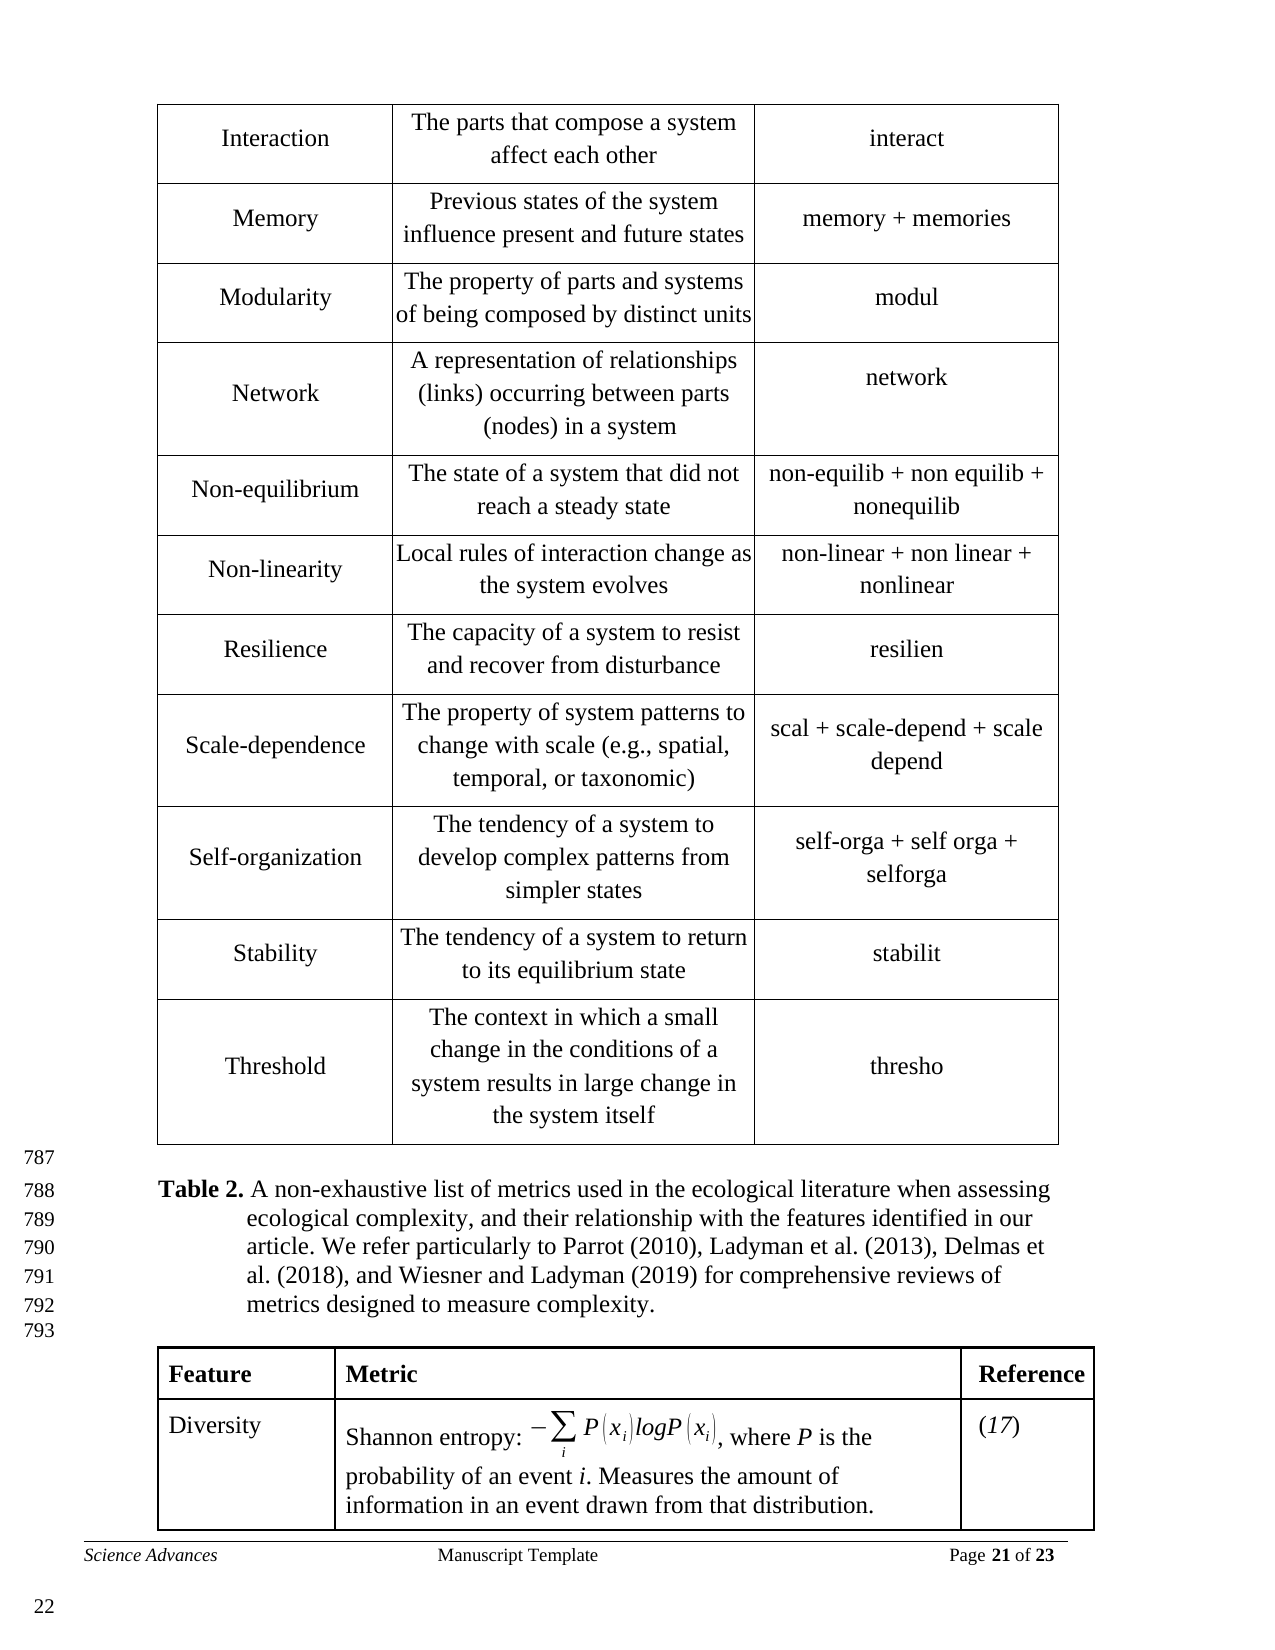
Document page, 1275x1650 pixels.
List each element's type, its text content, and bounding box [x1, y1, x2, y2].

table_header Metric [336, 1349, 960, 1398]
table_cell Non-linearity [158, 536, 392, 614]
table_cell thresho [755, 1000, 1058, 1144]
table_cell The capacity of a system to resist and recover from disturbance [393, 615, 754, 694]
table_cell stabilit [755, 920, 1058, 998]
table_cell The property of parts and systems of being composed by distinct units [393, 264, 754, 342]
table_cell Shannon entropy: , where P is the probability of an event i. Measures the amount of information in an event drawn from that distribution. [336, 1400, 960, 1529]
table_cell Threshold [158, 1000, 392, 1144]
table_cell Local rules of interaction change as the system evolves [393, 536, 754, 614]
table_cell network [755, 343, 1058, 455]
table_cell Non-equilibrium [158, 456, 392, 534]
text Table 2. A non-exhaustive list of metrics used in the ecological literature when assessing ecological complexity, and their relationship with the features identified in our article. We refer particularly to Parrot (2010), Ladyman et al. (2013), Delmas et al. (2018), and Wiesner and Ladyman (2019) for comprehensive reviews of metrics designed to measure complexity. [158, 1174, 1068, 1318]
table_cell Modularity [158, 264, 392, 342]
table_cell Self-organization [158, 807, 392, 919]
table_cell Interaction [158, 105, 392, 183]
table_header Feature [159, 1349, 334, 1398]
table_cell The parts that compose a system affect each other [393, 105, 754, 183]
table_cell The context in which a small change in the conditions of a system results in large change in the system itself [393, 1000, 754, 1144]
table_cell The tendency of a system to develop complex patterns from simpler states [393, 807, 754, 919]
table_cell Memory [158, 184, 392, 263]
table_cell non-equilib + non equilib + nonequilib [755, 456, 1058, 534]
table_cell Resilience [158, 615, 392, 694]
table_cell self-orga + self orga + selforga [755, 807, 1058, 919]
table_header Reference [962, 1349, 1093, 1398]
table_cell non-linear + non linear + nonlinear [755, 536, 1058, 614]
table_cell The tendency of a system to return to its equilibrium state [393, 920, 754, 998]
table_cell modul [755, 264, 1058, 342]
table_cell Stability [158, 920, 392, 998]
table_cell memory + memories [755, 184, 1058, 263]
table_cell resilien [755, 615, 1058, 694]
table_cell Diversity [159, 1400, 334, 1529]
table_cell The state of a system that did not reach a steady state [393, 456, 754, 534]
table_cell Scale-dependence [158, 695, 392, 806]
table_cell Network [158, 343, 392, 455]
table_cell The property of system patterns to change with scale (e.g., spatial, temporal, or taxonomic) [393, 695, 754, 806]
table_cell Previous states of the system influence present and future states [393, 184, 754, 263]
table_cell scal + scale-depend + scale depend [755, 695, 1058, 806]
table_cell interact [755, 105, 1058, 183]
table_cell (17) [962, 1400, 1093, 1529]
table_cell A representation of relationships (links) occurring between parts (nodes) in a system [393, 343, 754, 455]
